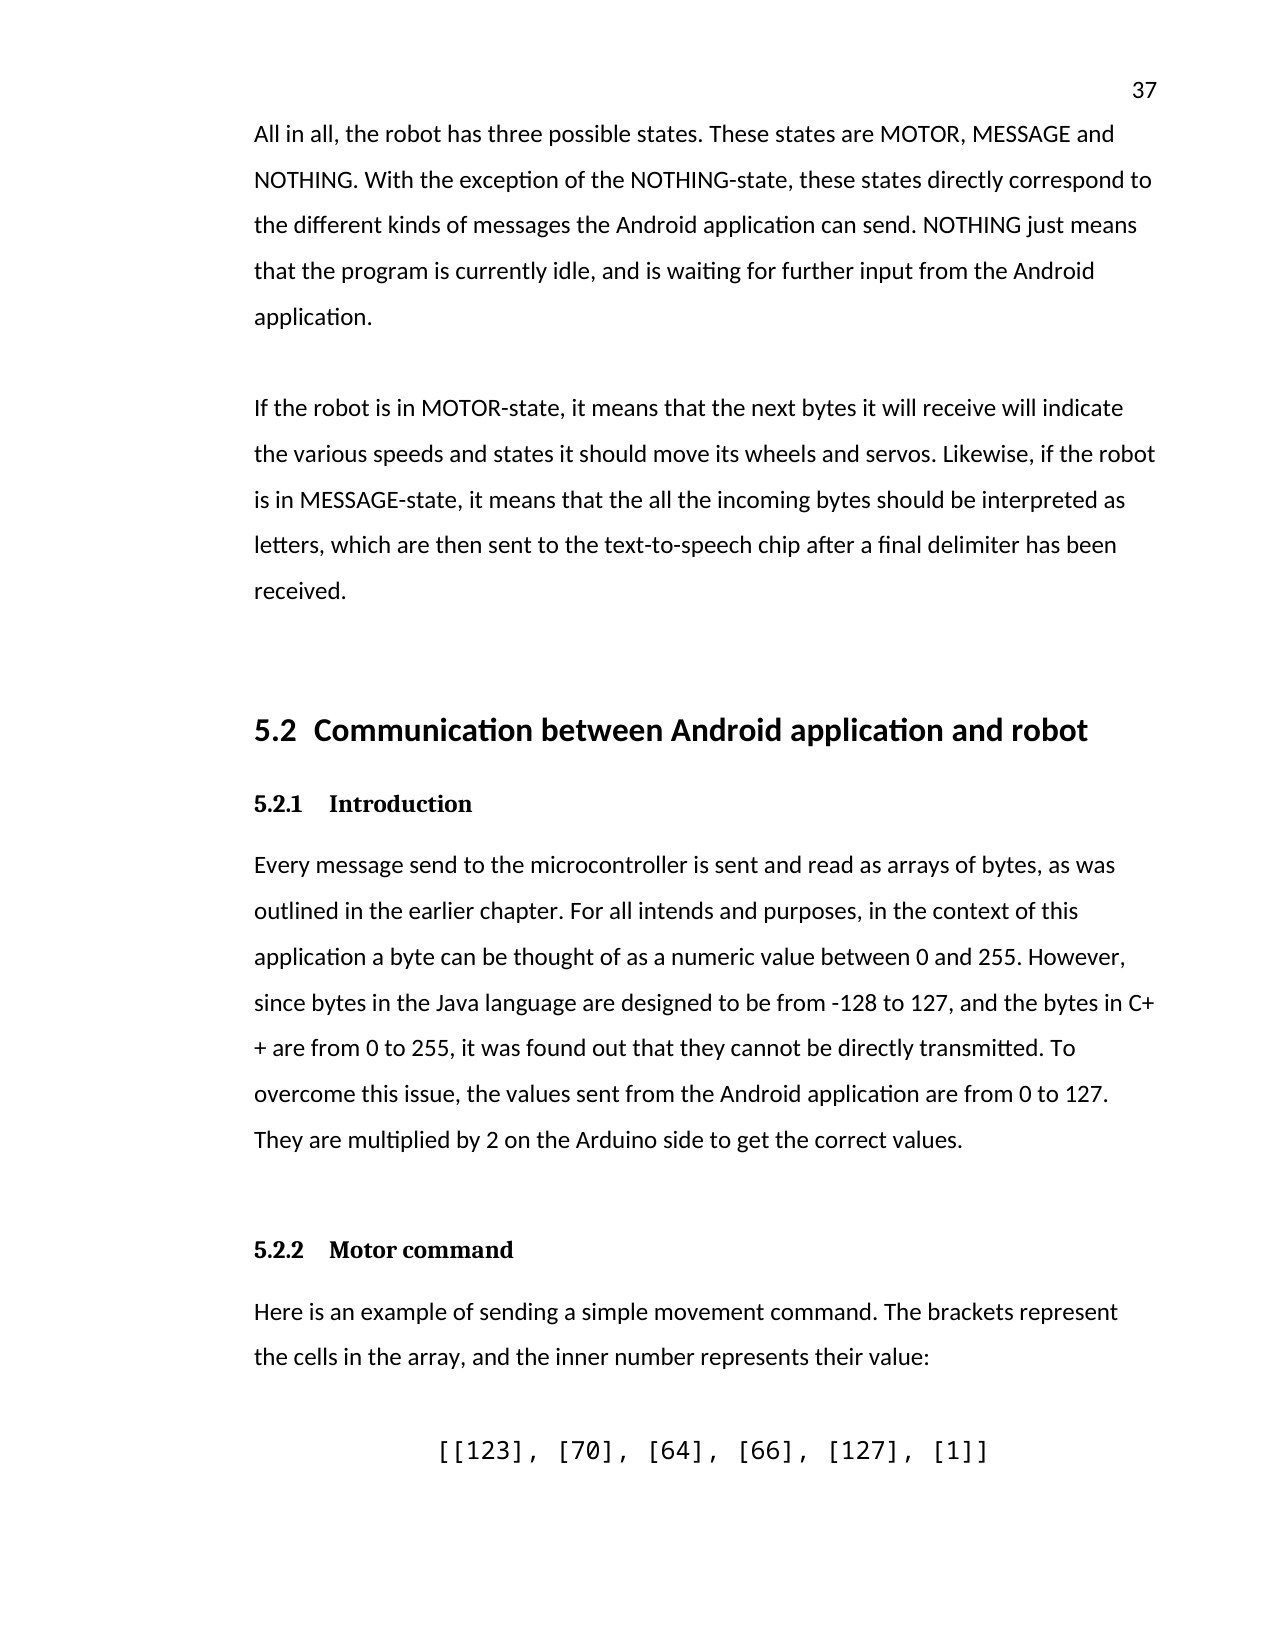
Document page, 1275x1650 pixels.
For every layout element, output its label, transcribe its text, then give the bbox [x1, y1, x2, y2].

subtitle Motor command [254, 1236, 1157, 1265]
text Here is an example of sending a simple movement command. The brackets represent the cells in the array, and the inner number represents their value: [254, 1296, 1157, 1372]
text All in all, the robot has three possible states. These states are MOTOR, MESSAGE and NOTHING. With the exception of the NOTHING-state, these states directly correspond to the different kinds of messages the Android application can send. NOTHING just means that the program is currently idle, and is waiting for further input from the Android application. [254, 118, 1157, 332]
subtitle Communication between Android application and robot [254, 708, 1157, 749]
text If the robot is in MOTOR-state, it means that the next bytes it will receive will indicate the various speeds and states it should move its wheels and servos. Likewise, if the robot is in MESSAGE-state, it means that the all the incoming bytes should be interpreted as letters, which are then sent to the text-to-speech chip after a final delimiter has been received. [254, 392, 1157, 606]
text [[123], [70], [64], [66], [127], [1]] [254, 1433, 1157, 1467]
subtitle Introduction [254, 790, 1157, 819]
text Every message send to the microcontroller is sent and read as arrays of bytes, as was outlined in the earlier chapter. For all intends and purposes, in the context of this application a byte can be thought of as a numeric value between 0 and 255. However, since bytes in the Java language are designed to be from -128 to 127, and the bytes in C++ are from 0 to 255, it was found out that they cannot be directly transmitted. To overcome this issue, the values sent from the Android application are from 0 to 127. They are multiplied by 2 on the Arduino side to get the correct values. [254, 850, 1157, 1154]
